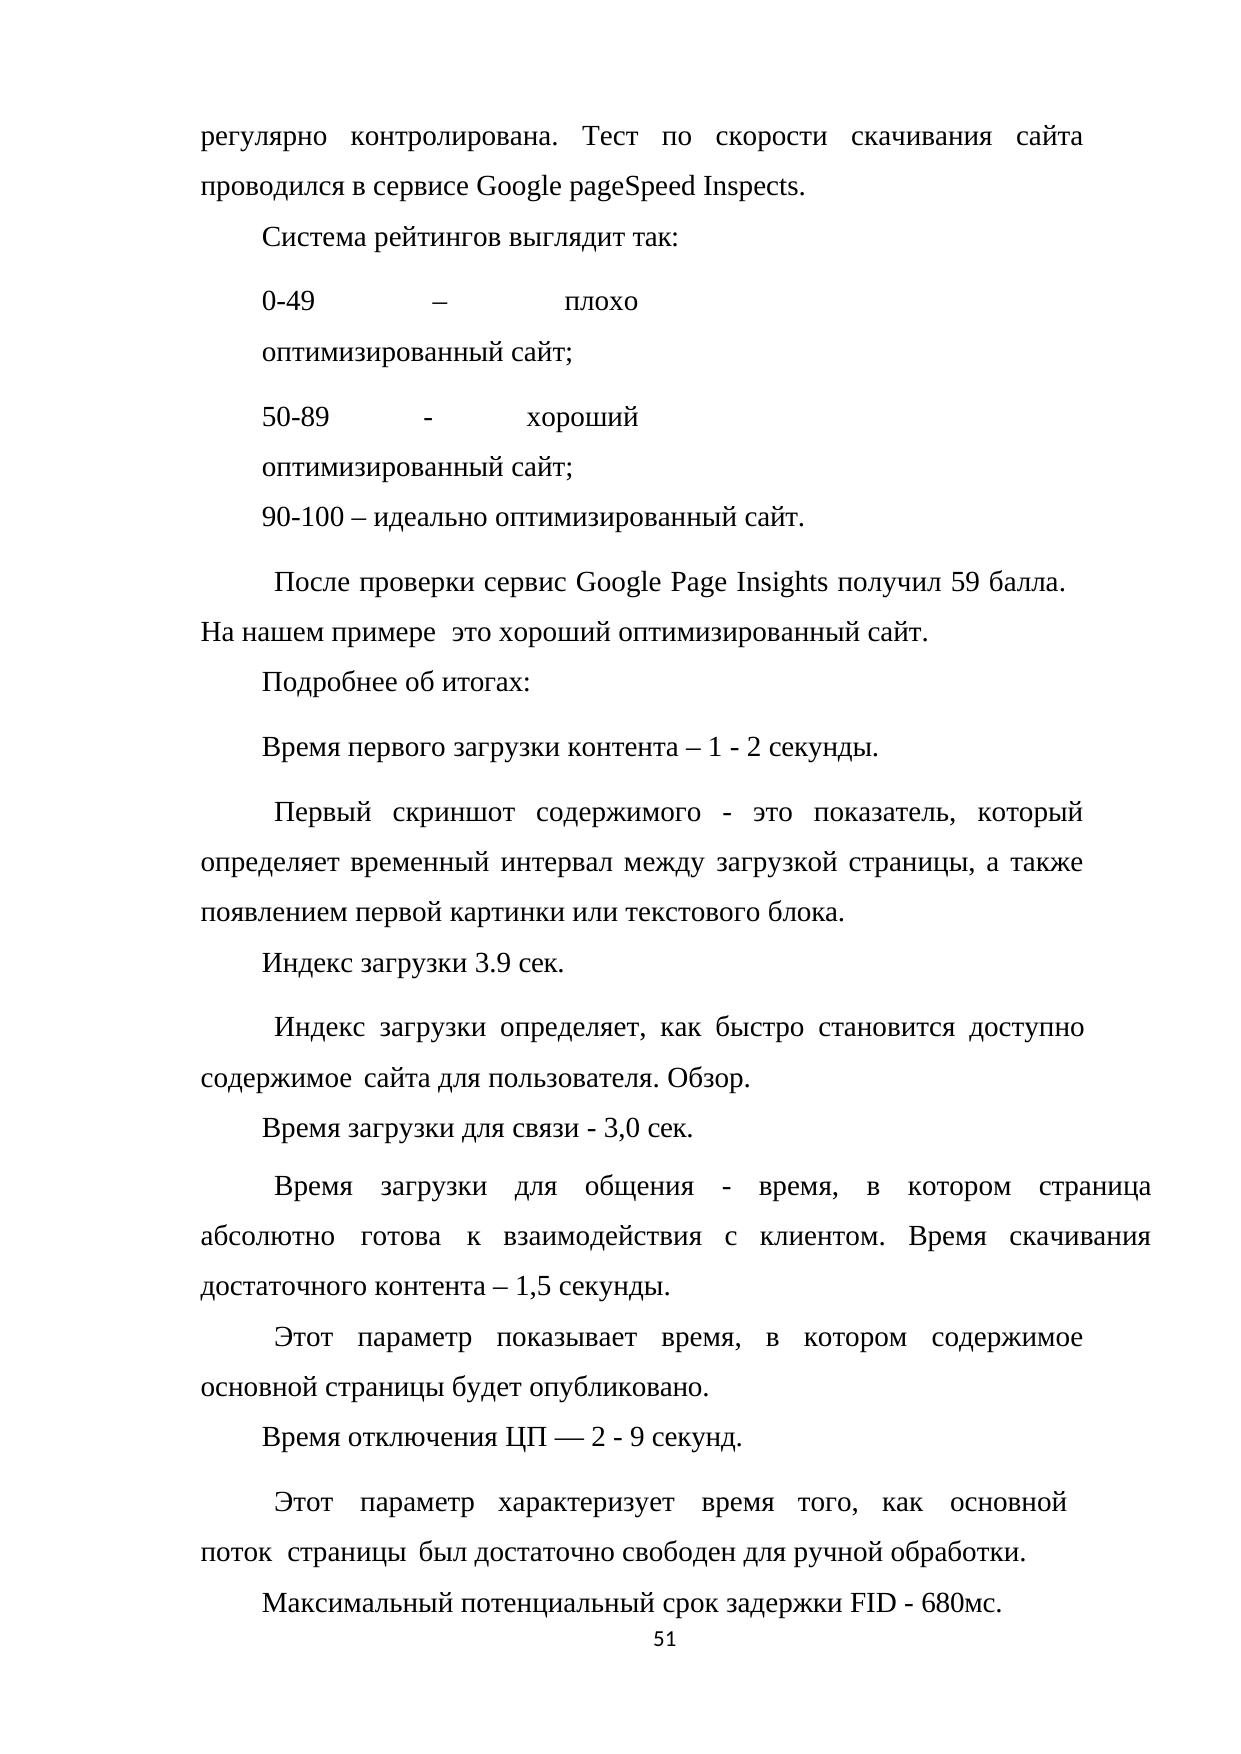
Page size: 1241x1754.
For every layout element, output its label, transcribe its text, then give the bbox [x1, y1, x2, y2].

text Время загрузки для связи - 3,0 сек. [262, 1110, 1152, 1144]
text После проверки сервис Google Page Insights получил 59 балла. На нашем примере это хороший оптимизированный сайт. [200, 564, 1067, 648]
text Максимальный потенциальный срок задержки FID - 680мс. [262, 1585, 1152, 1618]
text Индекс загрузки определяет, как быстро становится доступно содержимое сайта для пользователя. Обзор. [200, 1009, 1084, 1093]
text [200, 118, 1084, 202]
text Подробнее об итогах: [262, 664, 1152, 698]
text Время отключения ЦП — 2 - 9 секунд. [262, 1419, 1152, 1453]
text Система рейтингов выглядит так: [262, 219, 1152, 252]
text Этот параметр показывает время, в котором содержимое основной страницы будет опубликовано. [200, 1319, 1084, 1402]
text 90-100 – идеально оптимизированный сайт. [262, 499, 1152, 533]
text 50-89 - хороший оптимизированный сайт; [262, 399, 638, 482]
text Время первого загрузки контента – 1 - 2 секунды. [262, 729, 1152, 763]
text Время загрузки для общения - время, в котором страница абсолютно готова к взаимодействия с клиентом. Время скачивания достаточного контента – 1,5 секунды. [200, 1168, 1152, 1302]
text 0-49 – плохо оптимизированный сайт; [262, 283, 638, 367]
text Индекс загрузки 3.9 сек. [262, 945, 1152, 978]
text Этот параметр характеризует время того, как основной поток страницы был достаточно свободен для ручной обработки. [200, 1484, 1067, 1568]
text Первый скриншот содержимого - это показатель, который определяет временный интервал между загрузкой страницы, а также появлением первой картинки или текстового блока. [200, 794, 1084, 928]
